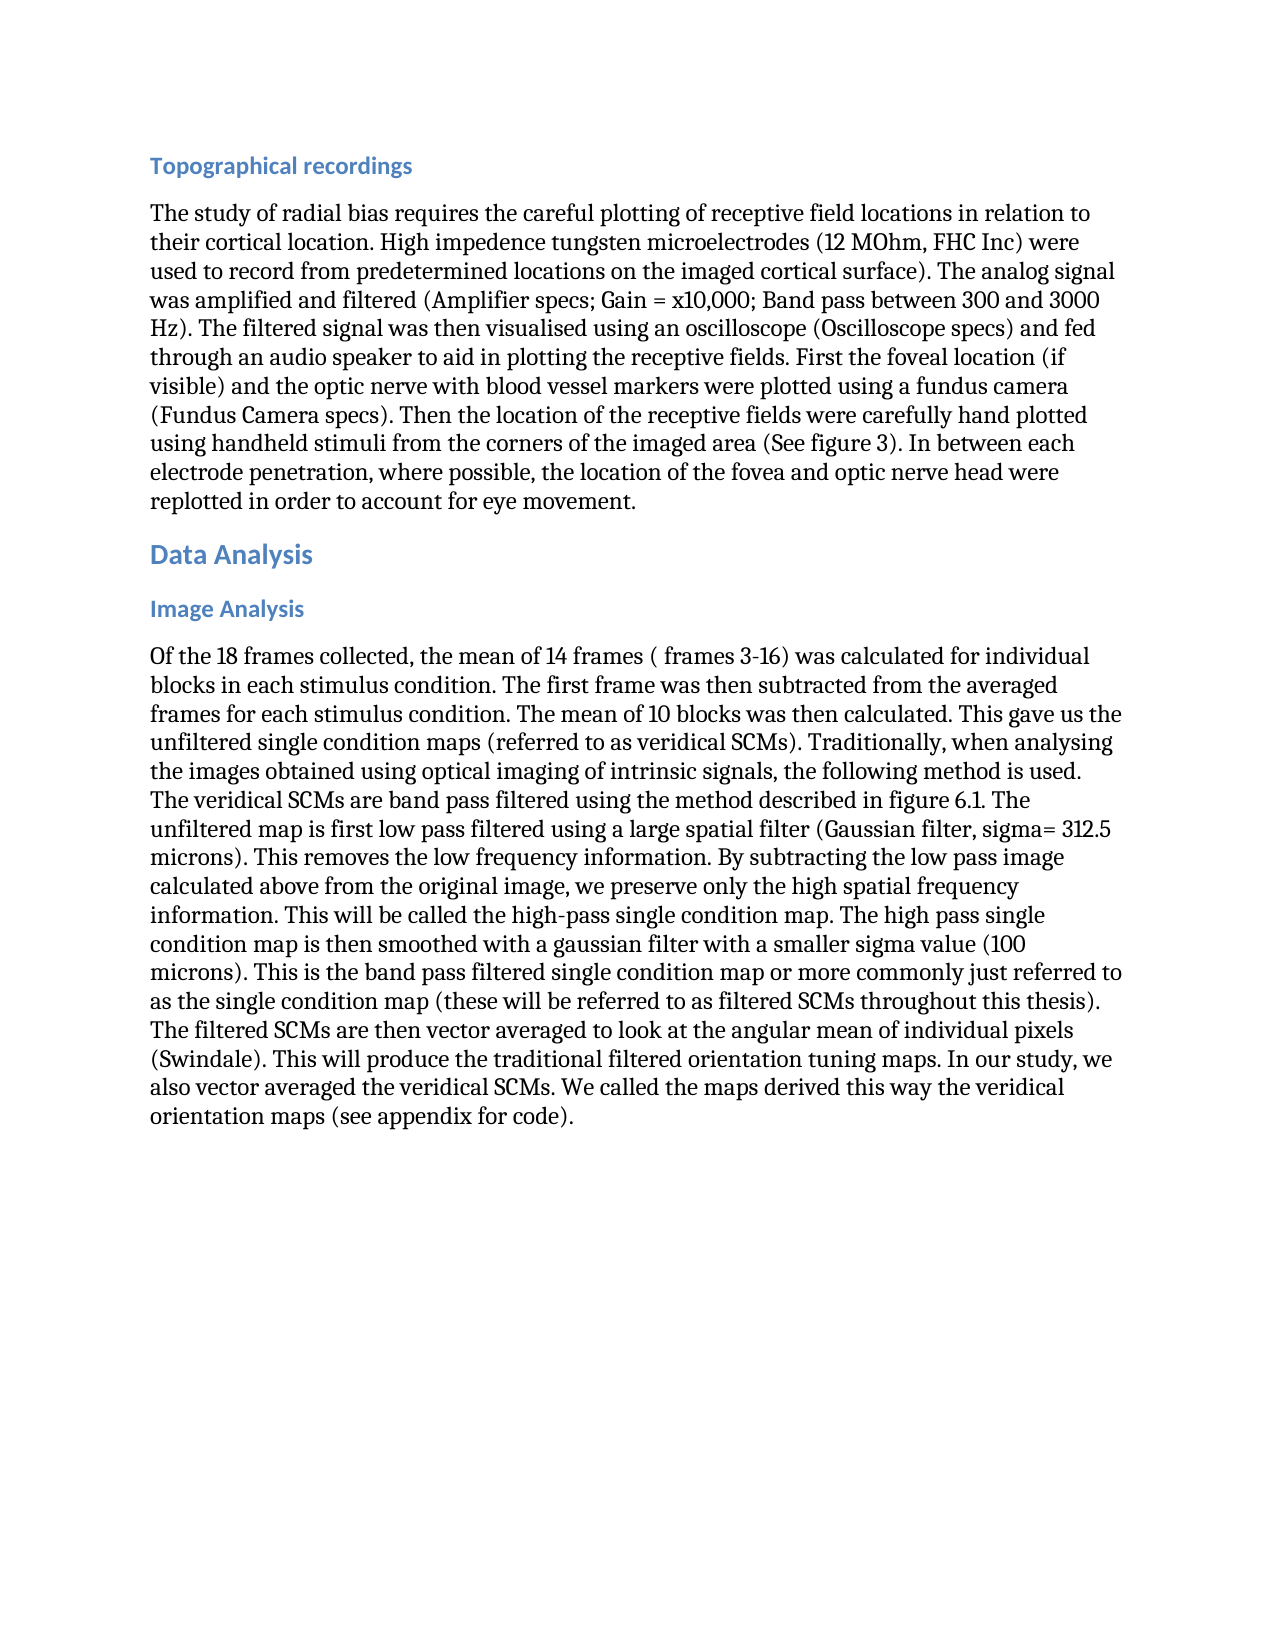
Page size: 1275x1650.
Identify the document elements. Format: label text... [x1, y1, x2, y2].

text The study of radial bias requires the careful plotting of receptive field locations in relation to their cortical location. High impedence tungsten microelectrodes (12 MOhm, FHC Inc) were used to record from predetermined locations on the imaged cortical surface). The analog signal was amplified and filtered (Amplifier specs; Gain = x10,000; Band pass between 300 and 3000 Hz). The filtered signal was then visualised using an oscilloscope (Oscilloscope specs) and fed through an audio speaker to aid in plotting the receptive fields. First the foveal location (if visible) and the optic nerve with blood vessel markers were plotted using a fundus camera (Fundus Camera specs). Then the location of the receptive fields were carefully hand plotted using handheld stimuli from the corners of the imaged area (See figure 3). In between each electrode penetration, where possible, the location of the fovea and optic nerve head were replotted in order to account for eye movement. [150, 199, 1125, 516]
subtitle Topographical recordings [150, 150, 1125, 181]
subtitle Data Analysis [150, 536, 1125, 572]
subtitle Image Analysis [150, 593, 1125, 623]
text Of the 18 frames collected, the mean of 14 frames ( frames 3-16) was calculated for individual blocks in each stimulus condition. The first frame was then subtracted from the averaged frames for each stimulus condition. The mean of 10 blocks was then calculated. This gave us the unfiltered single condition maps (referred to as veridical SCMs). Traditionally, when analysing the images obtained using optical imaging of intrinsic signals, the following method is used. The veridical SCMs are band pass filtered using the method described in figure 6.1. The unfiltered map is first low pass filtered using a large spatial filter (Gaussian filter, sigma= 312.5 microns). This removes the low frequency information. By subtracting the low pass image calculated above from the original image, we preserve only the high spatial frequency information. This will be called the high-pass single condition map. The high pass single condition map is then smoothed with a gaussian filter with a smaller sigma value (100 microns). This is the band pass filtered single condition map or more commonly just referred to as the single condition map (these will be referred to as filtered SCMs throughout this thesis). The filtered SCMs are then vector averaged to look at the angular mean of individual pixels (Swindale). This will produce the traditional filtered orientation tuning maps. In our study, we also vector averaged the veridical SCMs. We called the maps derived this way the veridical orientation maps (see appendix for code). [150, 642, 1125, 1131]
